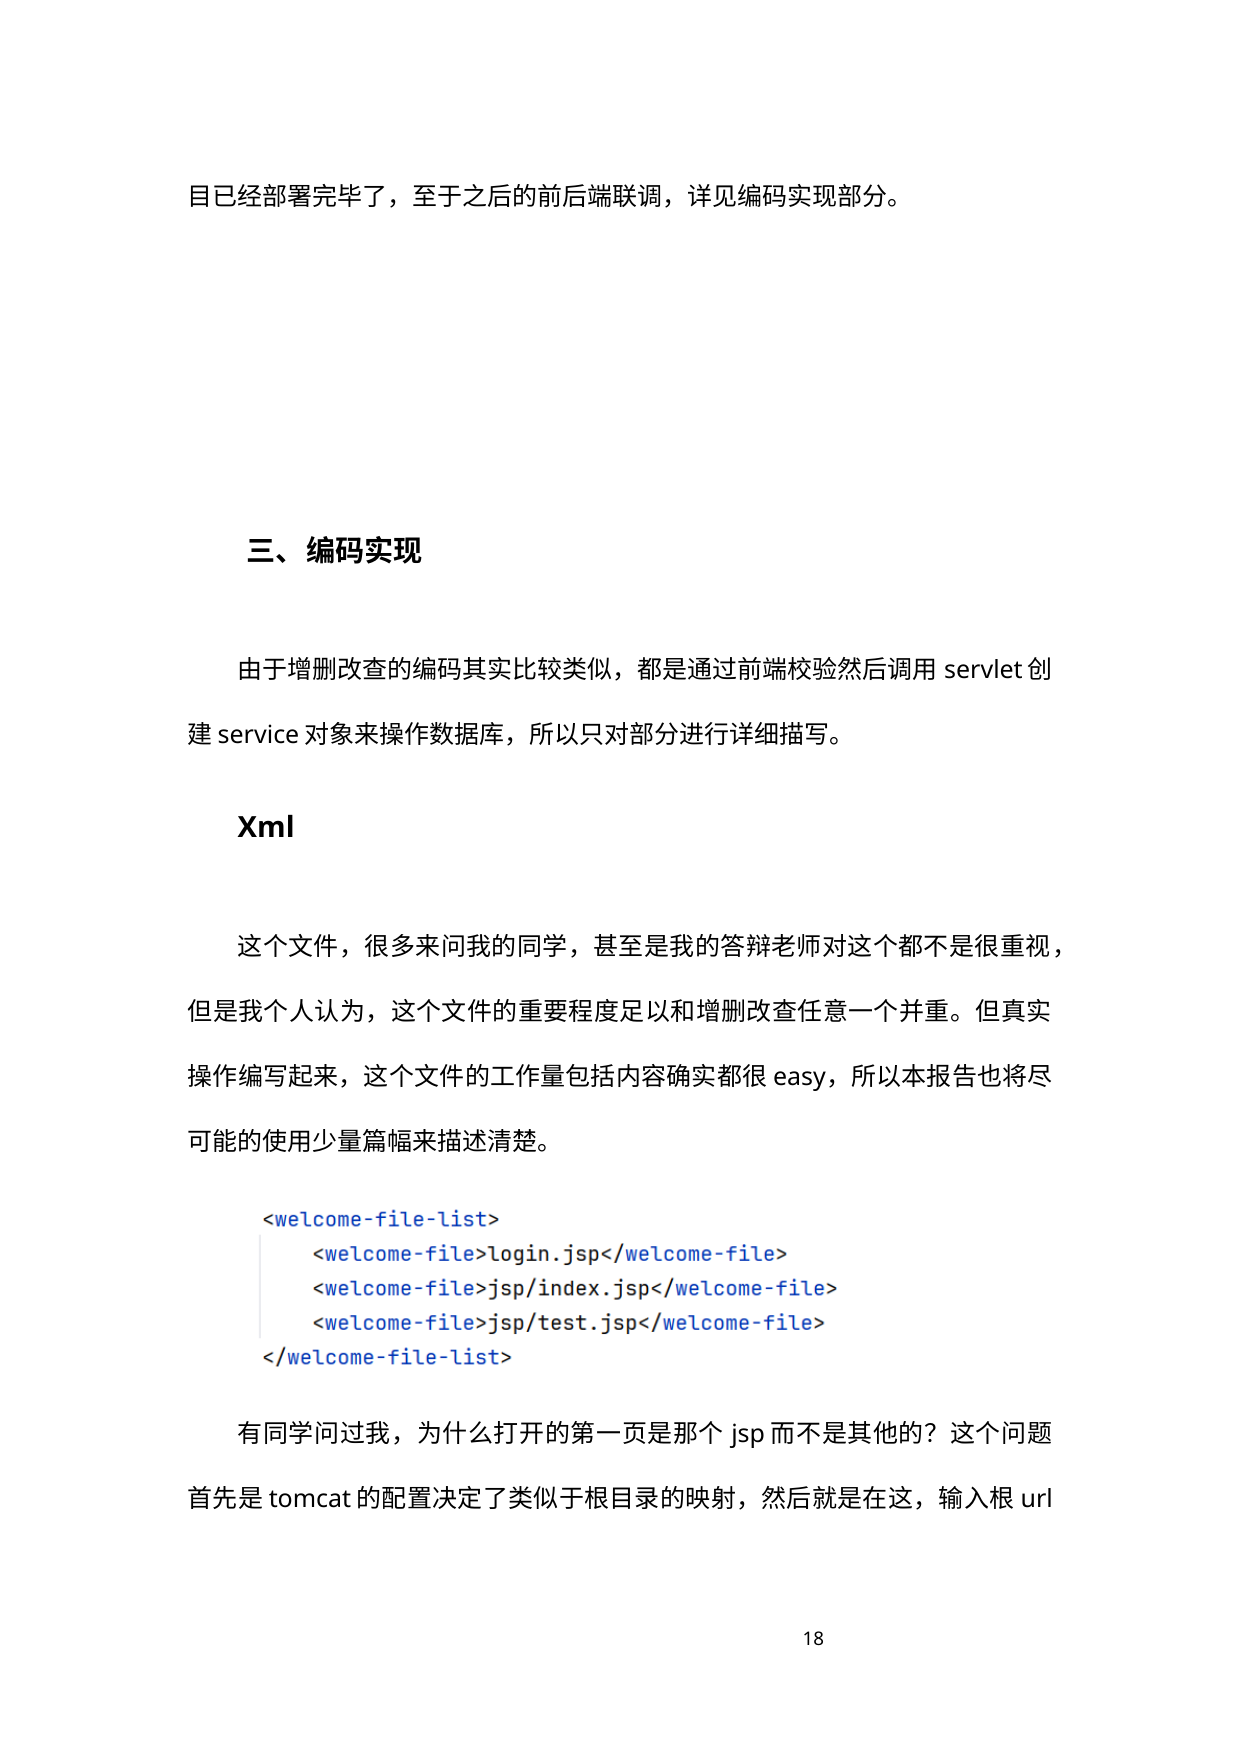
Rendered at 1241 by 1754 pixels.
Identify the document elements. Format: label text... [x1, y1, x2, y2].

subtitle 编码实现 [246, 516, 1053, 581]
picture [237, 1171, 864, 1379]
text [187, 162, 1053, 227]
text 由于增删改查的编码其实比较类似，都是通过前端校验然后调用servlet创建service对象来操作数据库，所以只对部分进行详细描写。 [187, 635, 1053, 765]
text 这个文件，很多来问我的同学，甚至是我的答辩老师对这个都不是很重视，但是我个人认为，这个文件的重要程度足以和增删改查任意一个并重。但真实操作编写起来，这个文件的工作量包括内容确实都很easy，所以本报告也将尽可能的使用少量篇幅来描述清楚。 [187, 912, 1053, 1172]
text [187, 1399, 1053, 1529]
subtitle Xml [187, 794, 1053, 859]
